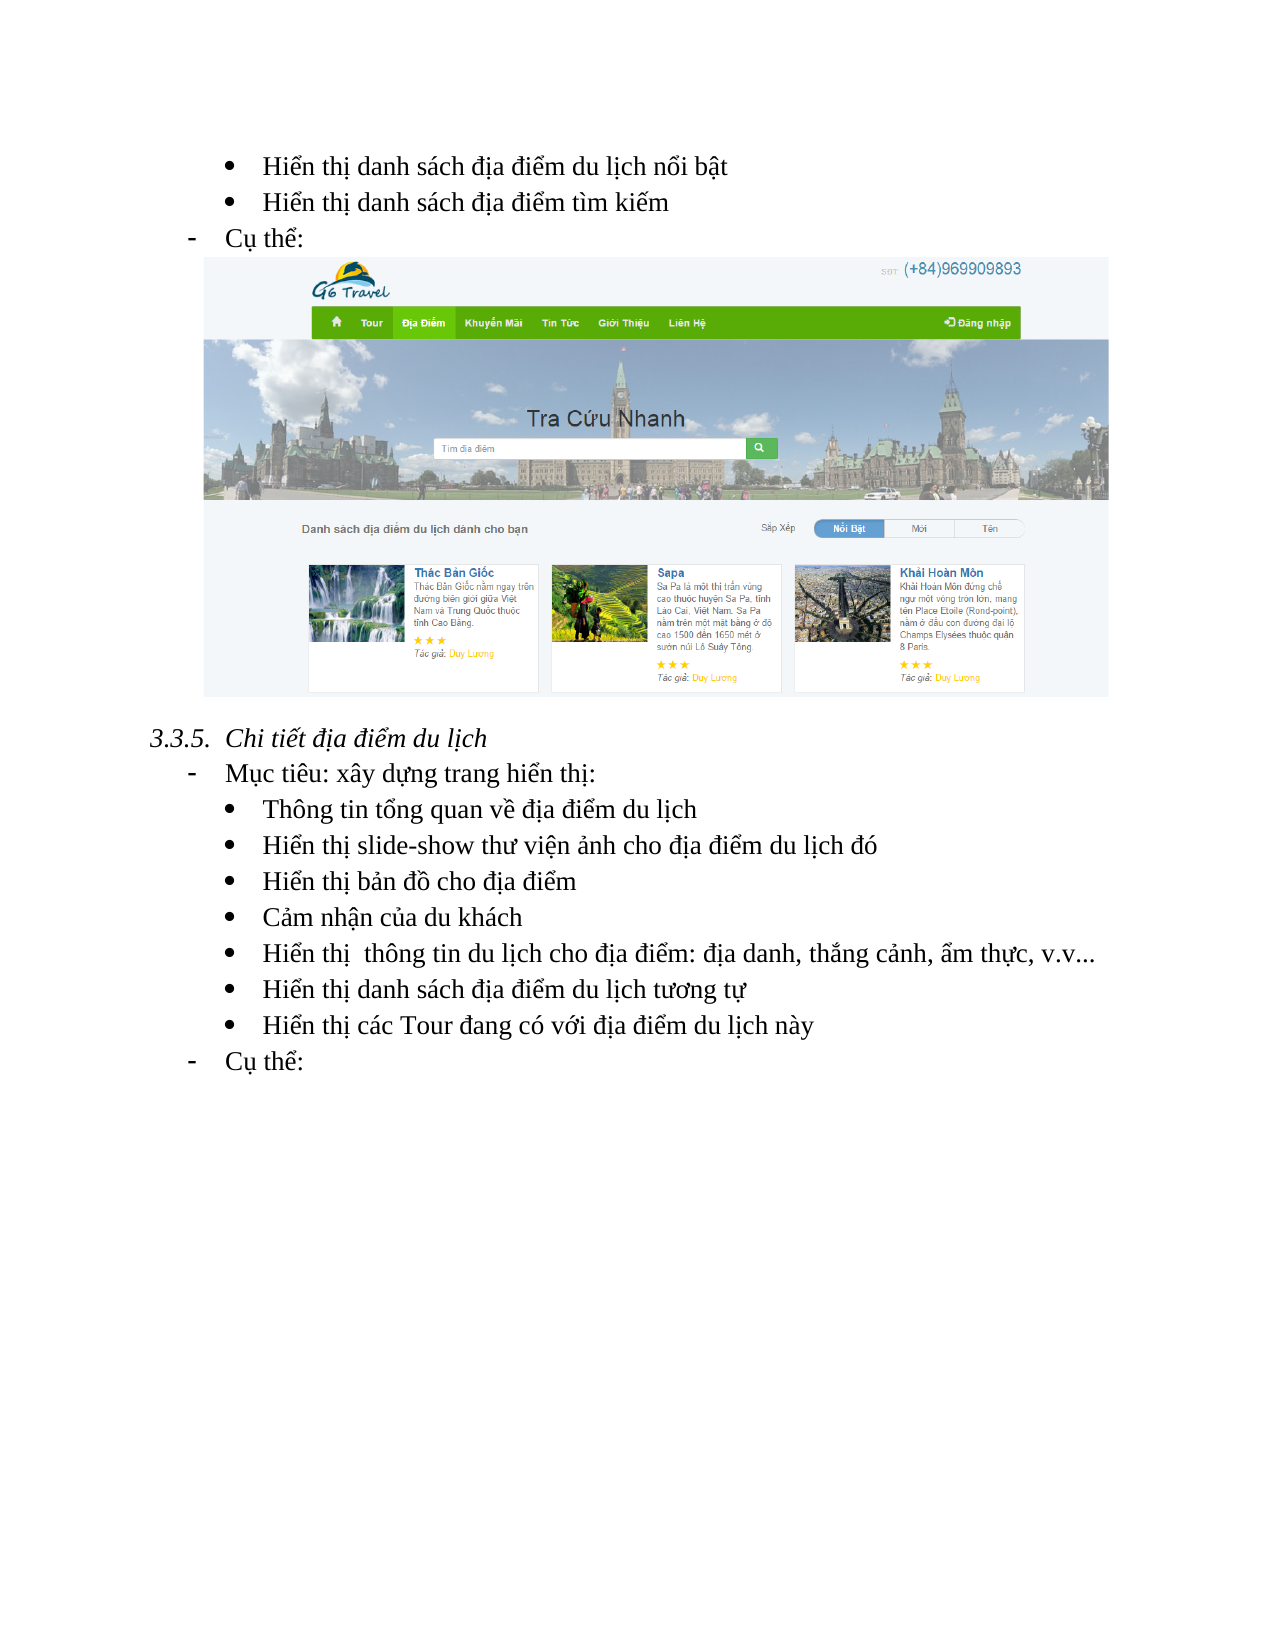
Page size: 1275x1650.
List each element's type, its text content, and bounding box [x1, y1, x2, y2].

list Cảm nhận của du khách [225, 901, 1125, 932]
list Mục tiêu: xây dựng trang hiển thị: [187, 757, 1125, 789]
list Hiển thị danh sách địa điểm du lịch nổi bật [225, 150, 1125, 181]
subtitle Chi tiết địa điểm du lịch [150, 722, 1125, 753]
list Hiển thị thông tin du lịch cho địa điểm: địa danh, thắng cảnh, ẩm thực, v.v... [225, 937, 1125, 968]
list Cụ thể: [187, 222, 1125, 253]
picture [203, 257, 1109, 697]
list Thông tin tổng quan về địa điểm du lịch [225, 793, 1125, 824]
list Hiển thị các Tour đang có với địa điểm du lịch này [225, 1009, 1125, 1040]
list Hiển thị bản đồ cho địa điểm [225, 865, 1125, 896]
list Hiển thị danh sách địa điểm du lịch tương tự [225, 973, 1125, 1004]
list Hiển thị slide-show thư viện ảnh cho địa điểm du lịch đó [225, 829, 1125, 861]
list Cụ thể: [187, 1045, 1125, 1076]
list Hiển thị danh sách địa điểm tìm kiếm [225, 186, 1125, 217]
